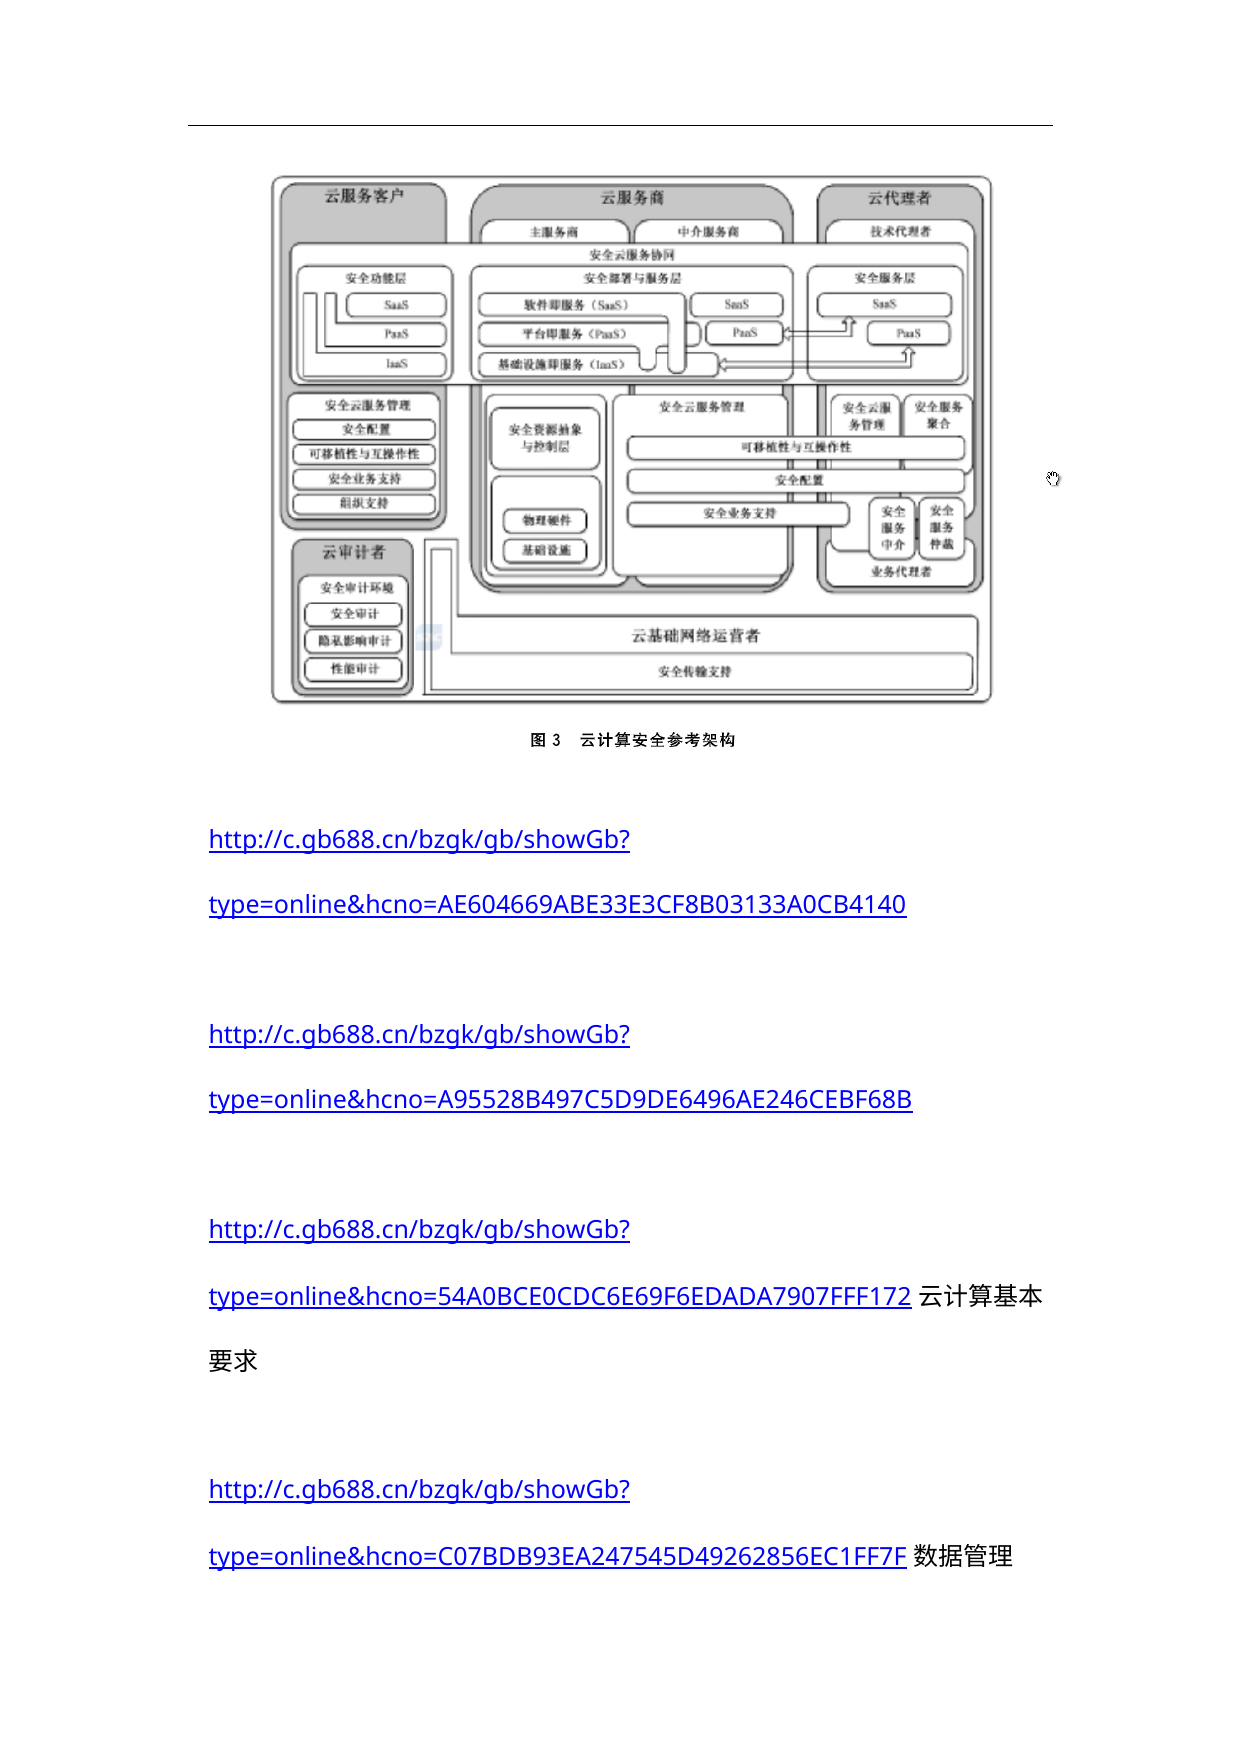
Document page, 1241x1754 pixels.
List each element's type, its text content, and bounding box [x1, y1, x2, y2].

text http://c.gb688.cn/bzgk/gb/showGb?type=online&hcno=C07BDB93EA247545D49262856EC1FF7F 数据管理 [208, 1457, 1053, 1587]
text http://c.gb688.cn/bzgk/gb/showGb?type=online&hcno=54A0BCE0CDC6E69F6EDADA7907FFF172 云计算基本要求 [208, 1197, 1053, 1392]
picture [208, 156, 1074, 768]
text http://c.gb688.cn/bzgk/gb/showGb?type=online&hcno=A95528B497C5D9DE6496AE246CEBF68B [208, 1002, 1053, 1132]
text http://c.gb688.cn/bzgk/gb/showGb?type=online&hcno=AE604669ABE33E3CF8B03133A0CB4140 [208, 807, 1053, 937]
